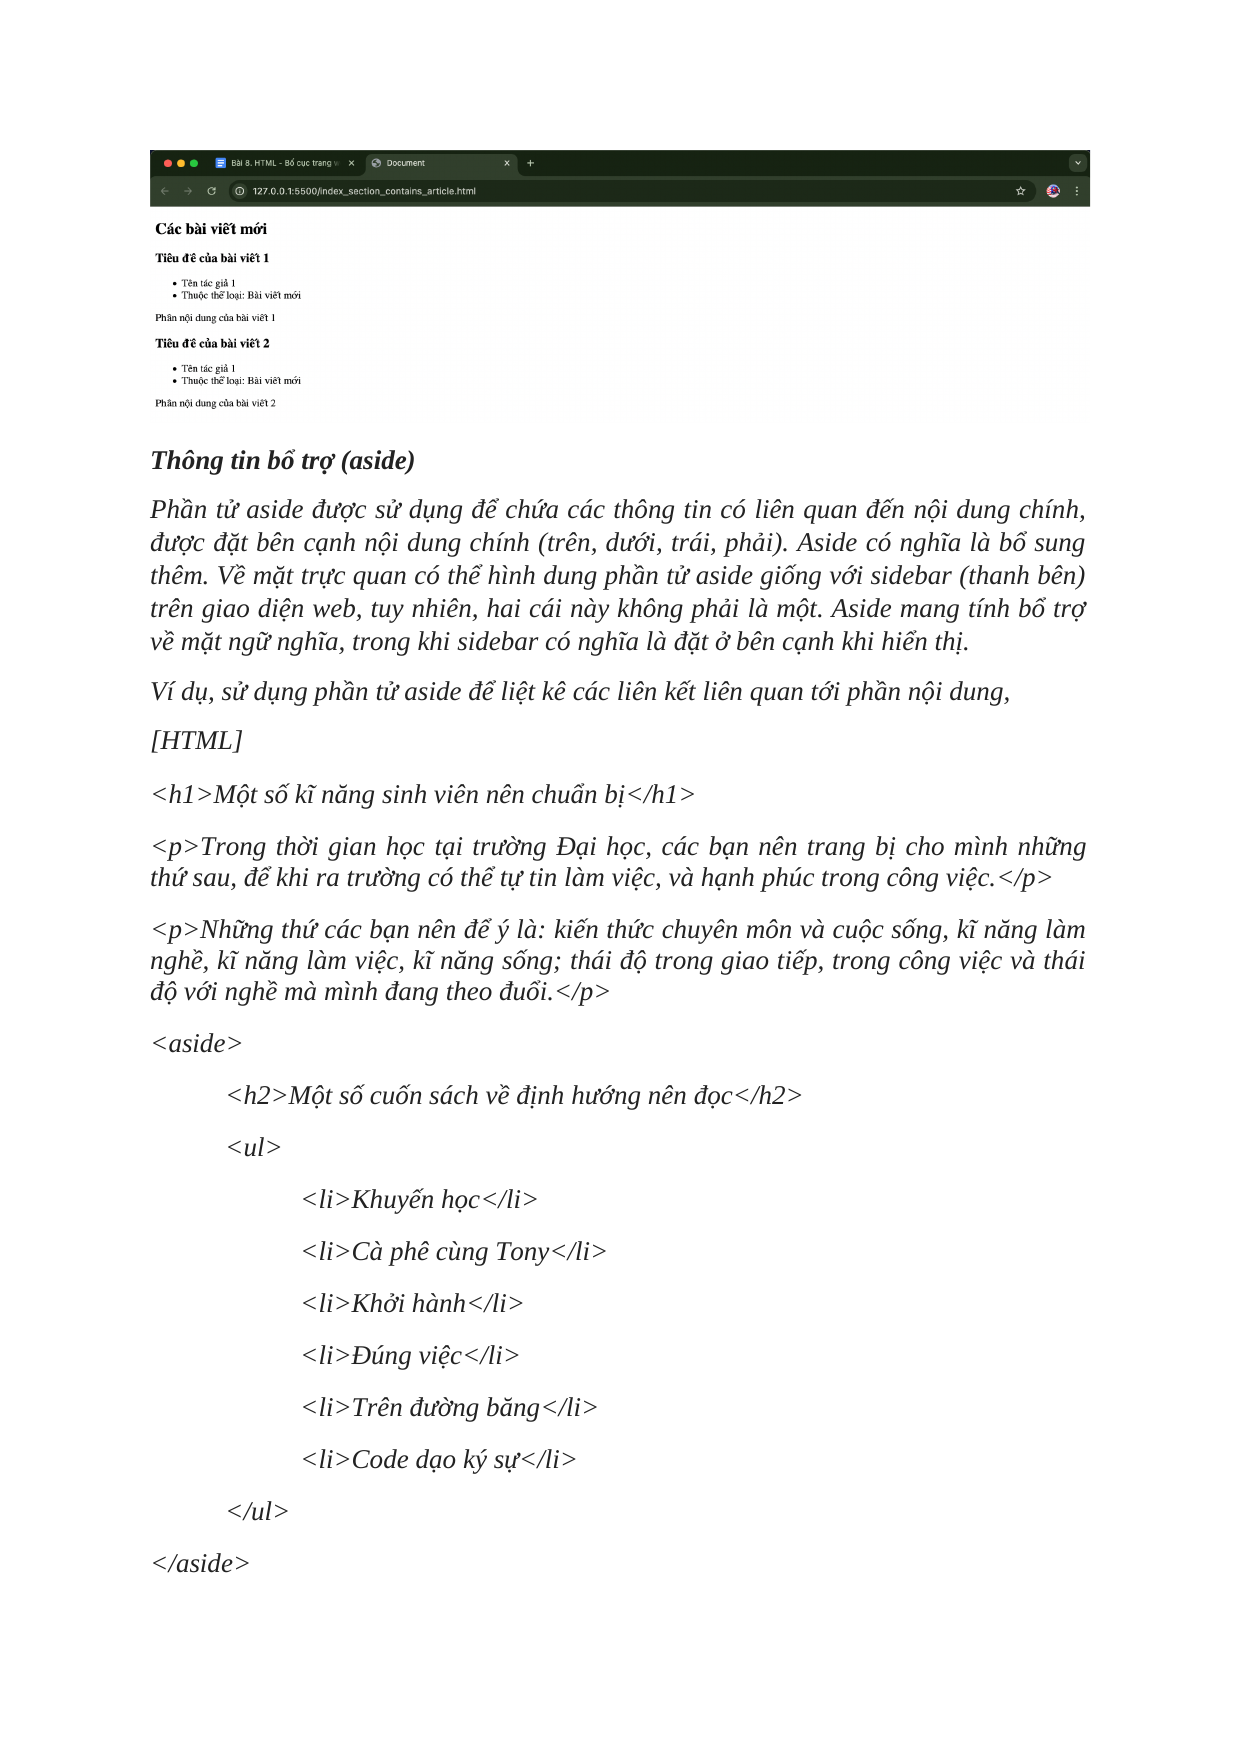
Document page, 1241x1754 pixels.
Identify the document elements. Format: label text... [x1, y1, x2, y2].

text <li>Đúng việc</li> [225, 1339, 1090, 1370]
text <li>Trên đường băng</li> [225, 1391, 1090, 1422]
text <h2>Một số cuốn sách về định hướng nên đọc</h2> [150, 1079, 1090, 1110]
text <li>Cà phê cùng Tony</li> [225, 1235, 1090, 1266]
text </aside> [150, 1547, 1090, 1578]
picture [150, 150, 1091, 423]
text <h1>Một số kĩ năng sinh viên nên chuẩn bị</h1> [150, 778, 1090, 809]
text Phần tử aside được sử dụng để chứa các thông tin có liên quan đến nội dung chính, được đặt bên cạnh nội dung chính (trên, dưới, trái, phải). Aside có nghĩa là bổ sung thêm. Về mặt trực quan có thể hình dung phần tử aside giống với sidebar (thanh bên) trên giao diện web, tuy nhiên, hai cái này không phải là một. Aside mang tính bổ trợ về mặt ngữ nghĩa, trong khi sidebar có nghĩa là đặt ở bên cạnh khi hiển thị. [150, 493, 1090, 656]
text Ví dụ, sử dụng phần tử aside để liệt kê các liên kết liên quan tới phần nội dung, [150, 674, 1090, 706]
text <p>Những thứ các bạn nên để ý là: kiến thức chuyên môn và cuộc sống, kĩ năng làm nghề, kĩ năng làm việc, kĩ năng sống; thái độ trong giao tiếp, trong công việc và thái độ với nghề mà mình đang theo đuổi.</p> [150, 913, 1090, 1006]
text <ul> [150, 1131, 1090, 1162]
text Thông tin bổ trợ (aside) [150, 444, 1090, 475]
text <aside> [150, 1027, 1090, 1058]
text [HTML] [150, 724, 1090, 755]
text <li>Khuyến học</li> [225, 1183, 1090, 1214]
text <p>Trong thời gian học tại trường Đại học, các bạn nên trang bị cho mình những thứ sau, để khi ra trường có thể tự tin làm việc, và hạnh phúc trong công việc.</p> [150, 830, 1090, 892]
text <li>Khởi hành</li> [225, 1287, 1090, 1318]
text <li>Code dạo ký sự</li> [225, 1443, 1090, 1474]
text </ul> [150, 1495, 1090, 1526]
